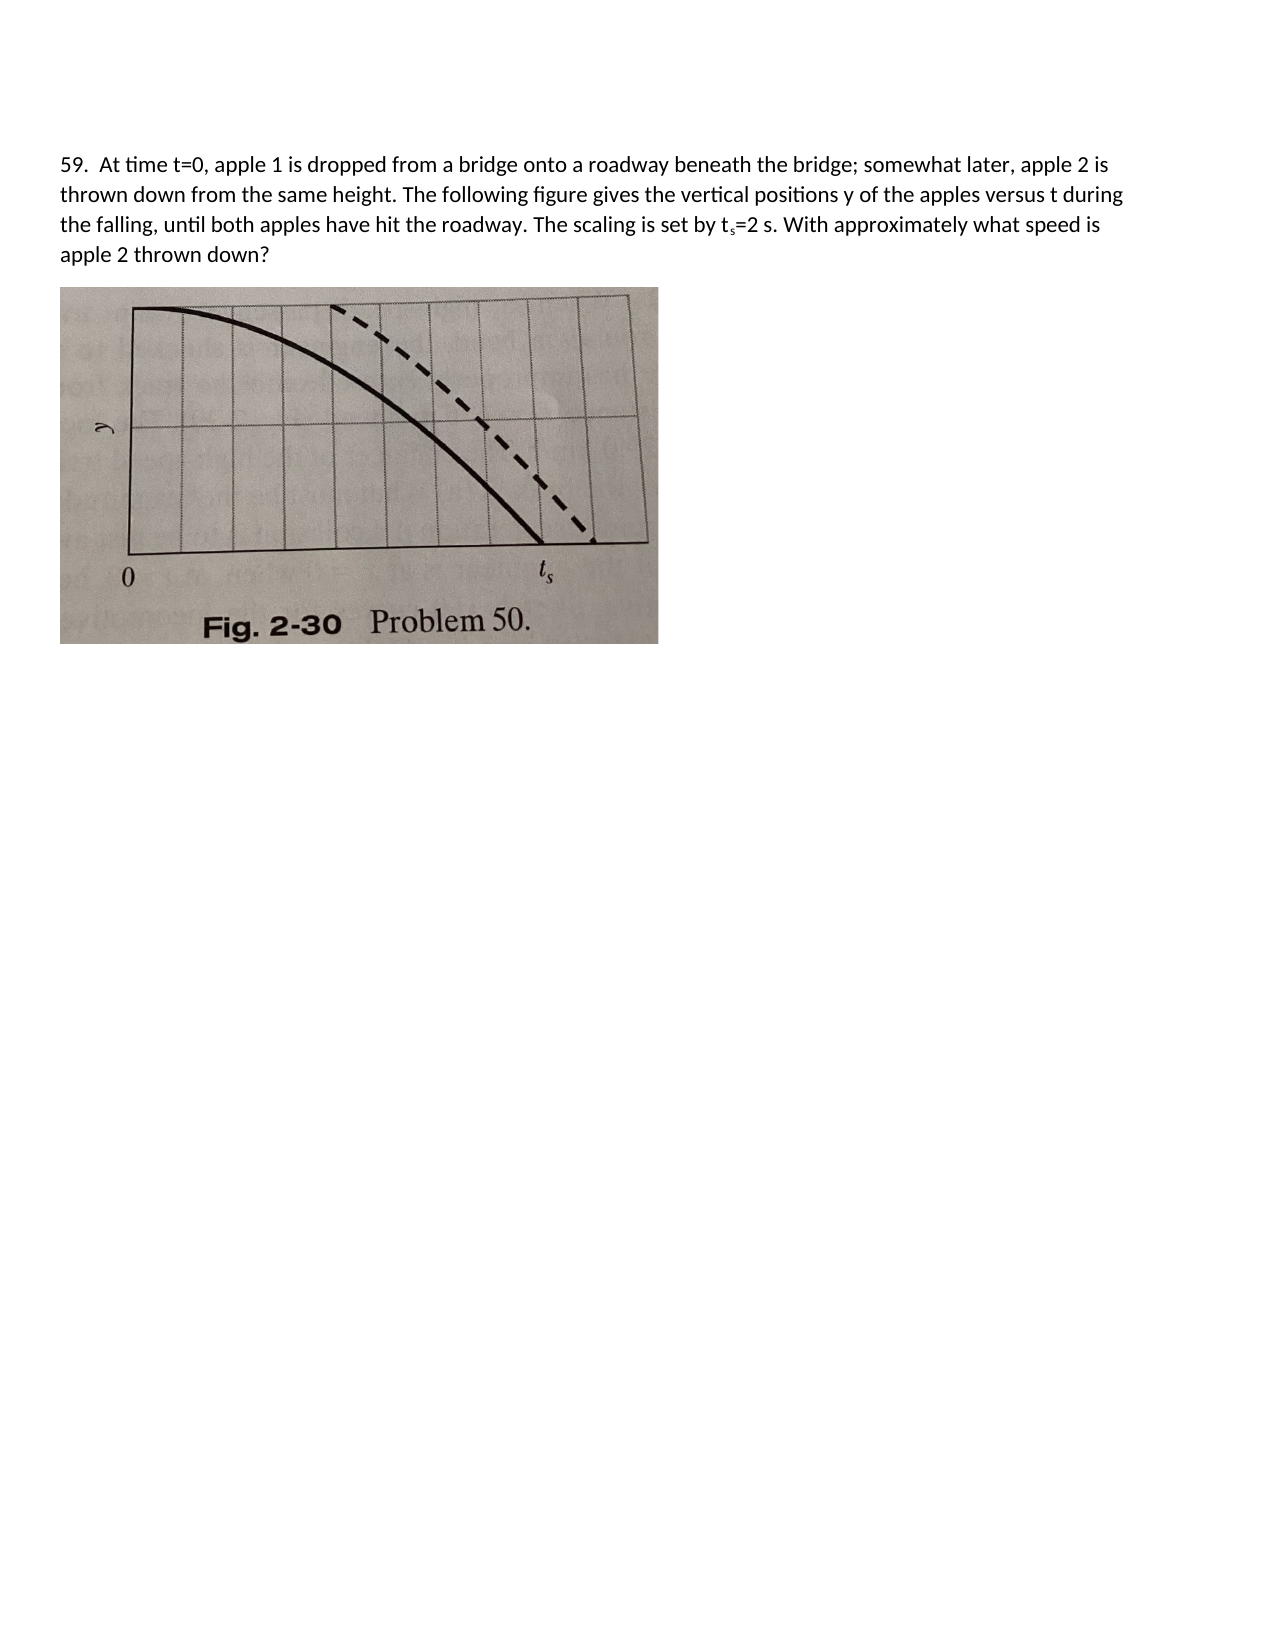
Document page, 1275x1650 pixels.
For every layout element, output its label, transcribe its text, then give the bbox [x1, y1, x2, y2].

text 59. At time t=0, apple 1 is dropped from a bridge onto a roadway beneath the bridge; somewhat later, apple 2 is thrown down from the same height. The following figure gives the vertical positions y of the apples versus t during the falling, until both apples have hit the roadway. The scaling is set by ts=2 s. With approximately what speed is apple 2 thrown down? [60, 150, 1125, 269]
picture [60, 287, 659, 644]
